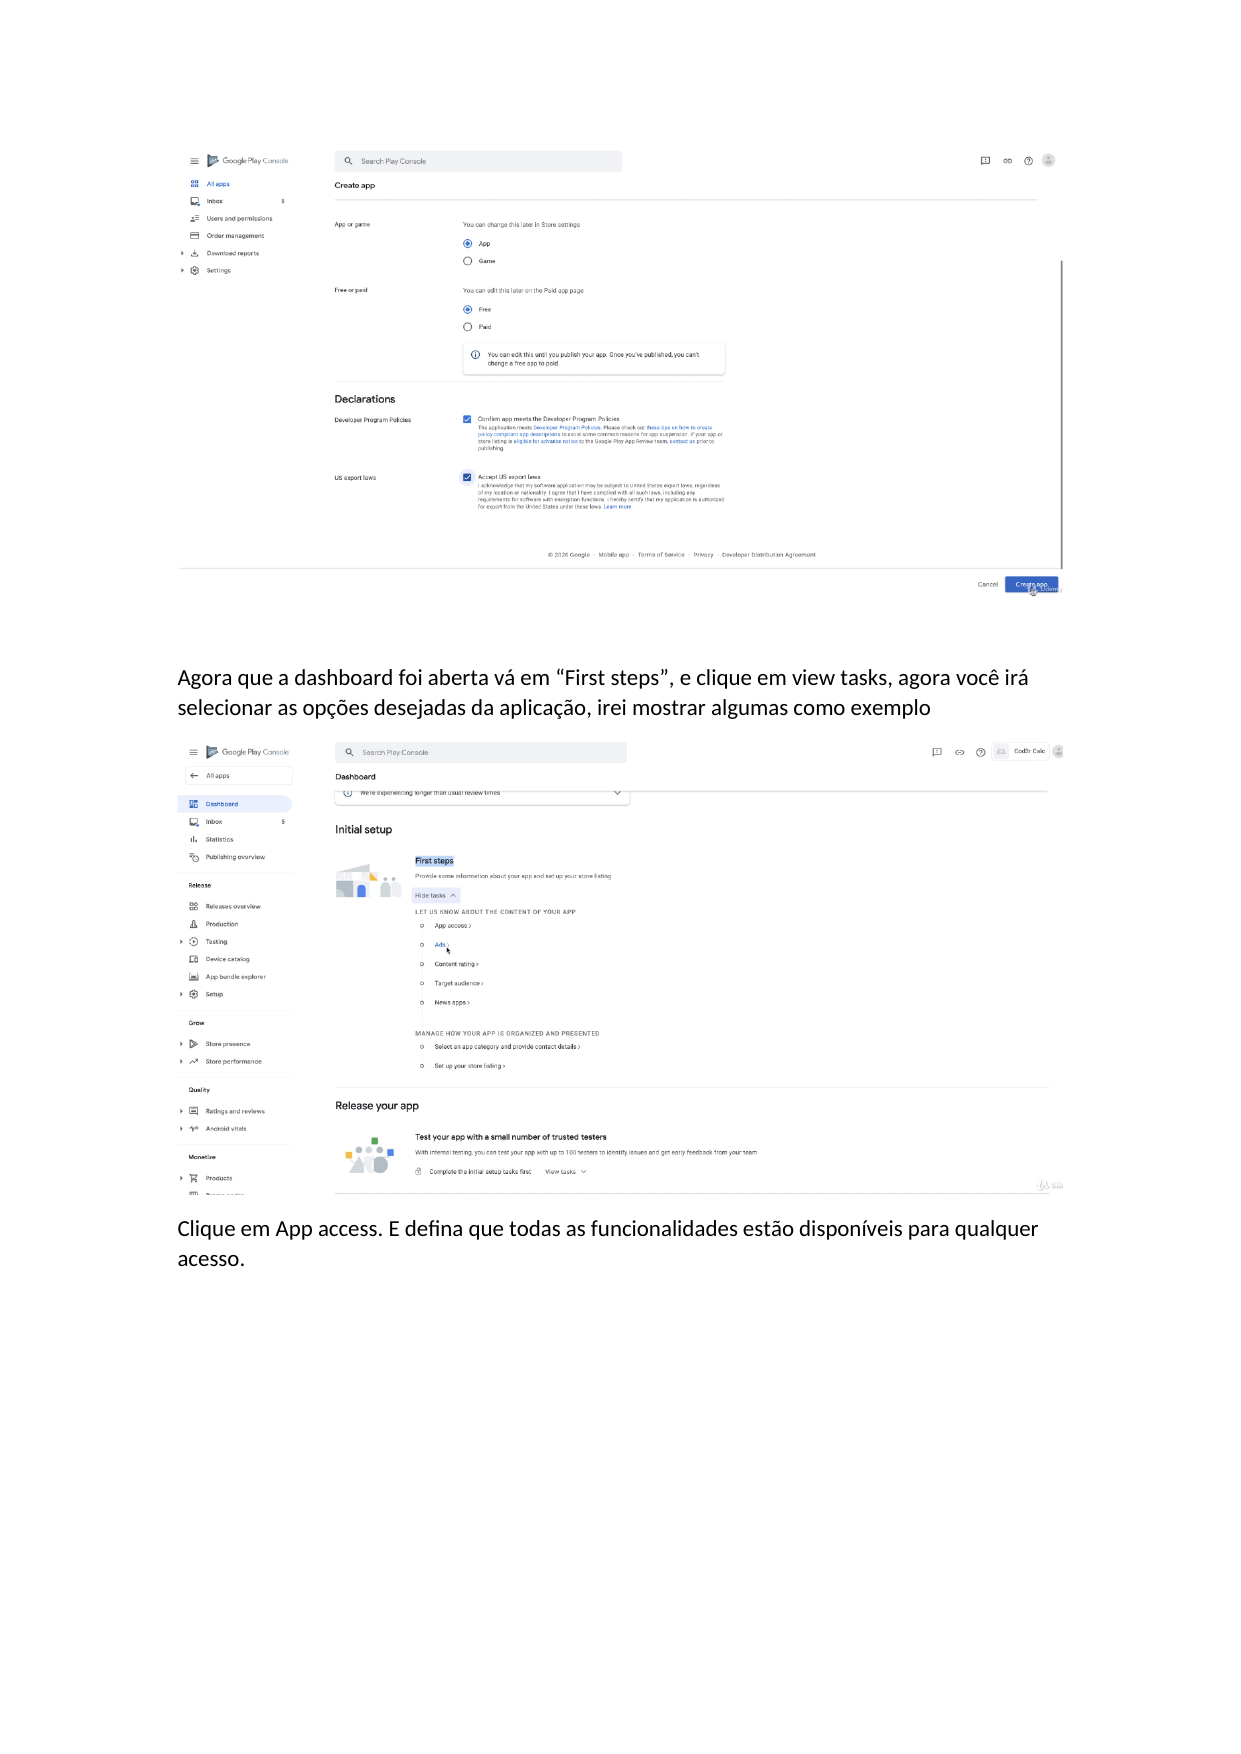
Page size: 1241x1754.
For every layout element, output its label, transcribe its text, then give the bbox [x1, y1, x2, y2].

text Clique em App access. E defina que todas as funcionalidades estão disponíveis para qualquer acesso. [177, 1214, 1063, 1272]
picture [177, 740, 1063, 1195]
picture [177, 147, 1063, 598]
text Agora que a dashboard foi aberta vá em “First steps”, e clique em view tasks, agora você irá selecionar as opções desejadas da aplicação, irei mostrar algumas como exemplo [177, 663, 1063, 721]
